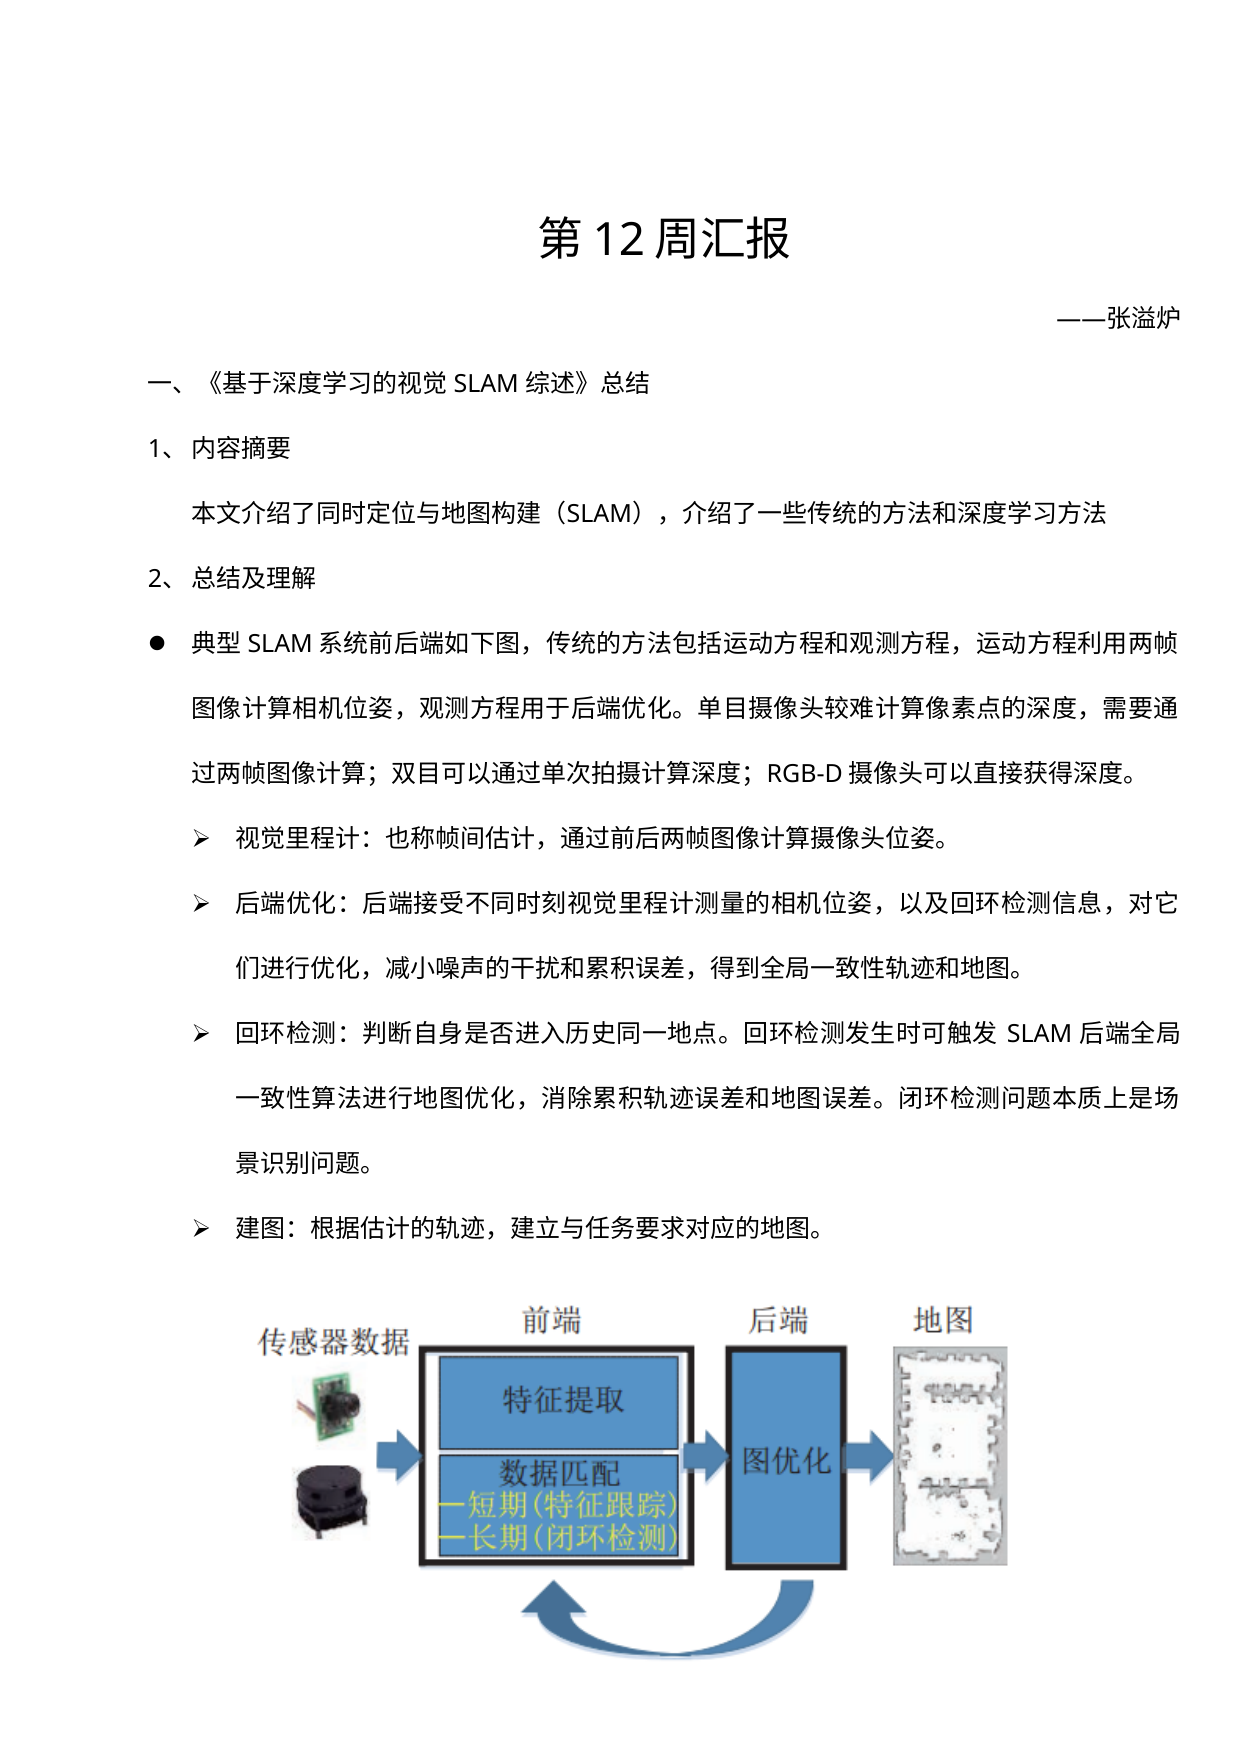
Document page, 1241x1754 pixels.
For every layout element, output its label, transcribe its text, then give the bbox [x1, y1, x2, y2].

list 《基于深度学习的视觉 SLAM 综述》总结 [148, 349, 1181, 414]
list 后端优化：后端接受不同时刻视觉里程计测量的相机位姿，以及回环检测信息，对它们进行优化，减小噪声的干扰和累积误差，得到全局一致性轨迹和地图。 [191, 869, 1181, 999]
list 总结及理解 [148, 544, 1181, 609]
list 回环检测：判断自身是否进入历史同一地点。回环检测发生时可触发 SLAM 后端全局一致性算法进行地图优化，消除累积轨迹误差和地图误差。闭环检测问题本质上是场景识别问题。 [191, 999, 1181, 1194]
text ——张溢炉 [148, 284, 1181, 349]
list 本文介绍了同时定位与地图构建（SLAM），介绍了一些传统的方法和深度学习方法 [191, 479, 1181, 544]
list 内容摘要 [148, 414, 1181, 479]
picture [240, 1292, 1025, 1666]
list 视觉里程计：也称帧间估计，通过前后两帧图像计算摄像头位姿。 [191, 804, 1181, 869]
list 建图：根据估计的轨迹，建立与任务要求对应的地图。 [191, 1194, 1181, 1259]
list 典型SLAM系统前后端如下图，传统的方法包括运动方程和观测方程，运动方程利用两帧图像计算相机位姿，观测方程用于后端优化。单目摄像头较难计算像素点的深度，需要通过两帧图像计算；双目可以通过单次拍摄计算深度；RGB-D摄像头可以直接获得深度。 [148, 609, 1181, 804]
text 第12周汇报 [148, 187, 1181, 284]
